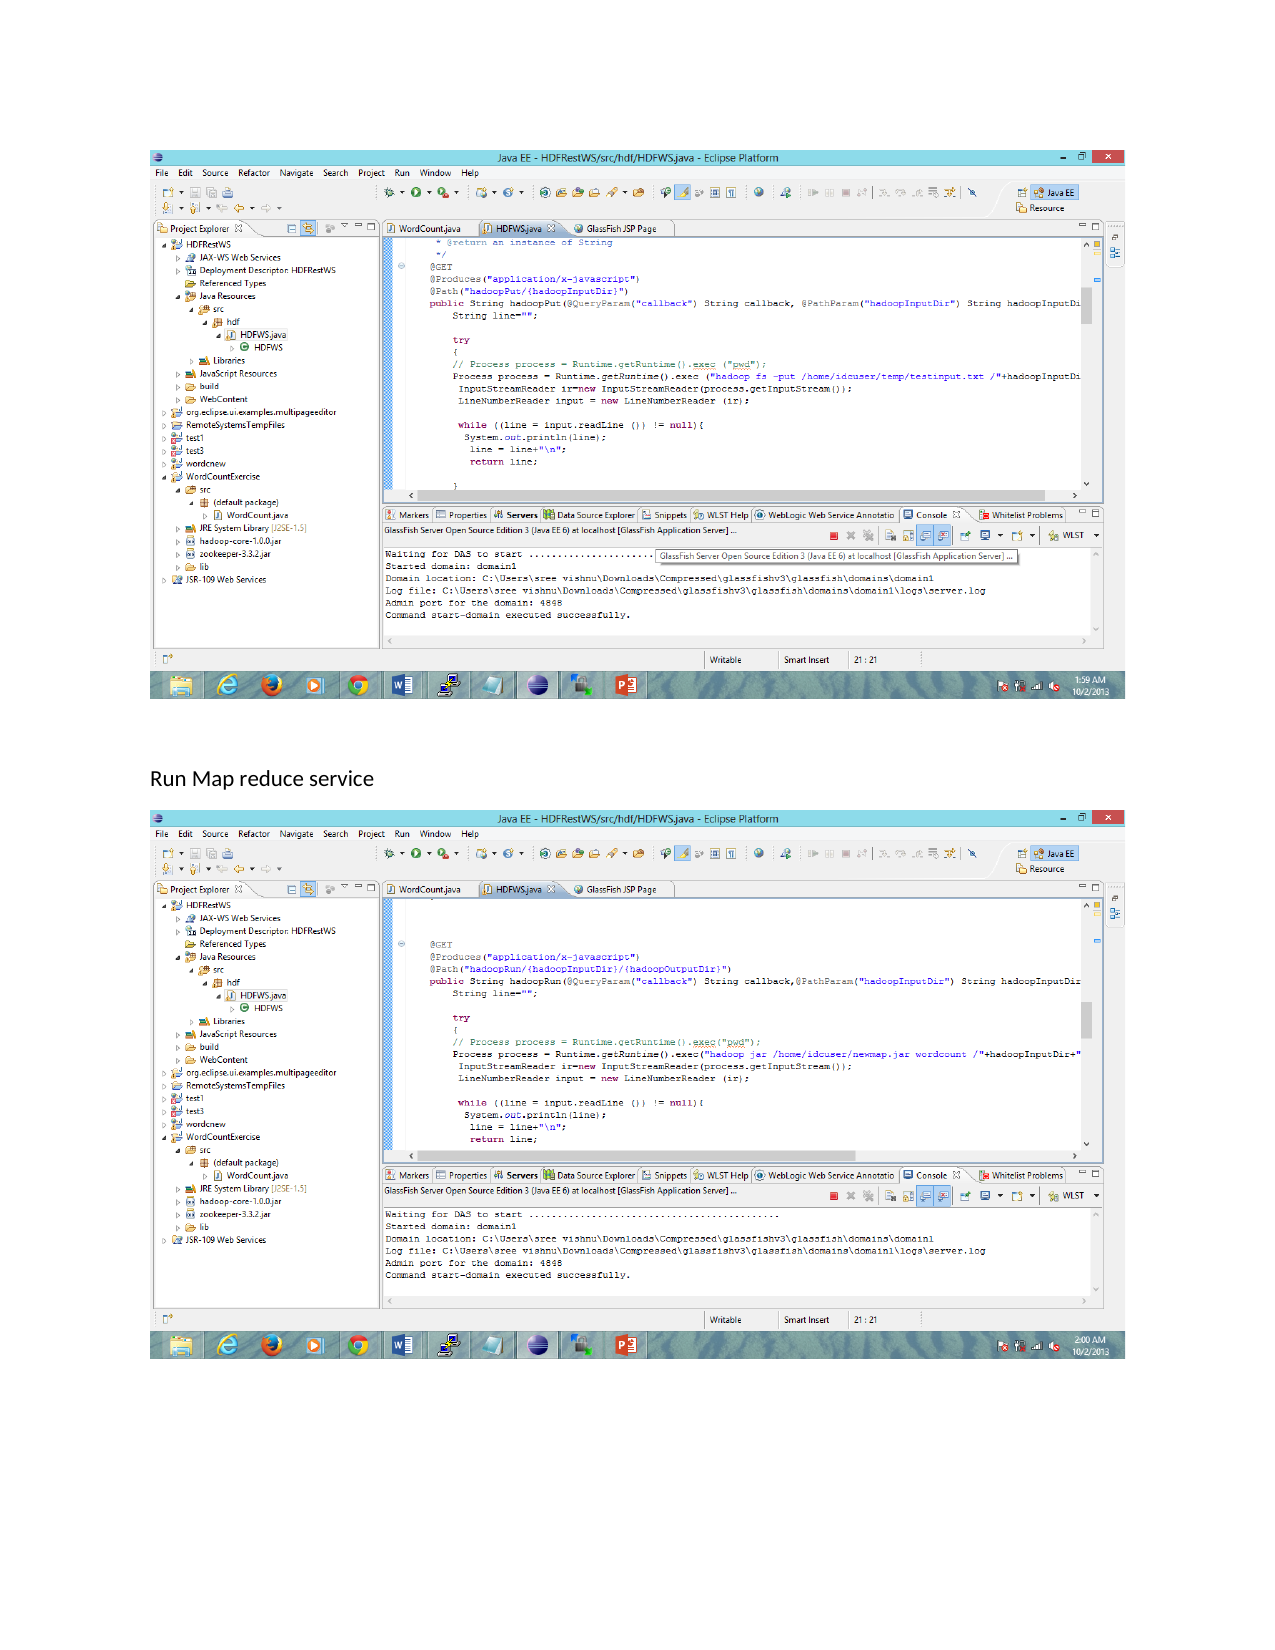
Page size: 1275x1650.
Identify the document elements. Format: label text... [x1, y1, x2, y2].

text Run Map reduce service [150, 764, 1125, 792]
picture [150, 150, 1125, 699]
picture [150, 810, 1125, 1359]
